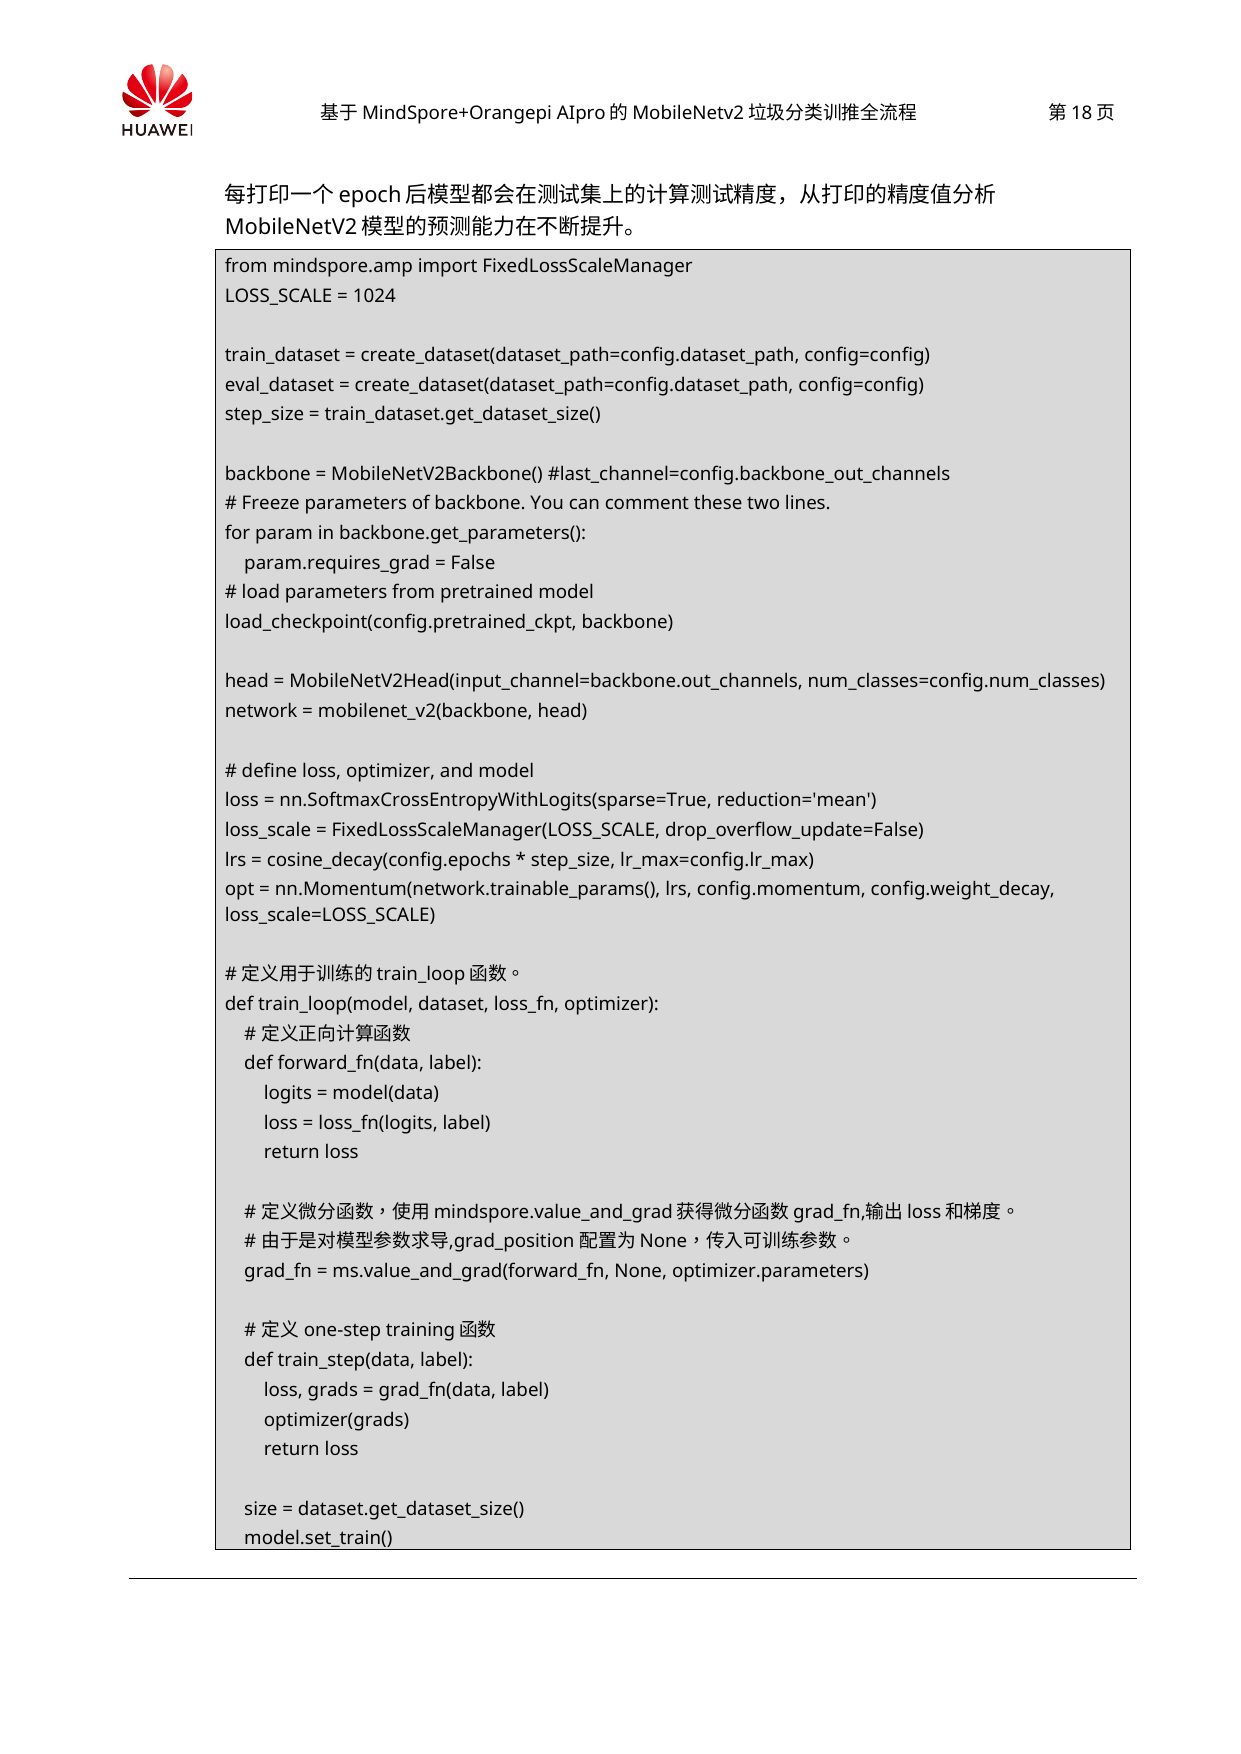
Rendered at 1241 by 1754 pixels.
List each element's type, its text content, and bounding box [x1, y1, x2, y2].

text step_size = train_dataset.get_dataset_size() [216, 397, 1130, 426]
text backbone = MobileNetV2Backbone() #last_channel=config.backbone_out_channels [216, 457, 1130, 486]
text # 定义微分函数，使用mindspore.value_and_grad获得微分函数grad_fn,输出loss和梯度。 [216, 1195, 1130, 1223]
text for param in backbone.get_parameters(): [216, 516, 1130, 545]
text # 定义用于训练的train_loop函数。 [216, 957, 1130, 986]
text size = dataset.get_dataset_size() [216, 1492, 1130, 1520]
text # 定义 one-step training函数 [216, 1314, 1130, 1342]
text def train_step(data, label): [216, 1343, 1130, 1372]
text param.requires_grad = False [216, 546, 1130, 574]
text 每打印一个epoch后模型都会在测试集上的计算测试精度，从打印的精度值分析MobileNetV2模型的预测能力在不断提升。 [224, 177, 1122, 241]
text network = mobilenet_v2(backbone, head) [216, 694, 1130, 723]
text LOSS_SCALE = 1024 [216, 279, 1130, 307]
text return loss [216, 1136, 1130, 1164]
text load_checkpoint(config.pretrained_ckpt, backbone) [216, 605, 1130, 634]
text # Freeze parameters of backbone. You can comment these two lines. [216, 487, 1130, 515]
text optimizer(grads) [216, 1403, 1130, 1431]
text train_dataset = create_dataset(dataset_path=config.dataset_path, config=config) [216, 338, 1130, 367]
text model.set_train() [216, 1521, 1130, 1549]
text # define loss, optimizer, and model [216, 754, 1130, 782]
text def train_loop(model, dataset, loss_fn, optimizer): [216, 987, 1130, 1016]
text loss_scale = FixedLossScaleManager(LOSS_SCALE, drop_overflow_update=False) [216, 813, 1130, 842]
text opt = nn.Momentum(network.trainable_params(), lrs, config.momentum, config.weight_decay, loss_scale=LOSS_SCALE) [216, 872, 1130, 927]
text logits = model(data) [216, 1076, 1130, 1105]
text # 定义正向计算函数 [216, 1017, 1130, 1045]
text loss, grads = grad_fn(data, label) [216, 1373, 1130, 1402]
text # 由于是对模型参数求导,grad_position 配置为None，传入可训练参数。 [216, 1224, 1130, 1253]
text from mindspore.amp import FixedLossScaleManager [216, 250, 1130, 278]
text def forward_fn(data, label): [216, 1046, 1130, 1075]
text grad_fn = ms.value_and_grad(forward_fn, None, optimizer.parameters) [216, 1254, 1130, 1283]
picture [122, 64, 193, 136]
text return loss [216, 1432, 1130, 1461]
text # load parameters from pretrained model [216, 576, 1130, 604]
text eval_dataset = create_dataset(dataset_path=config.dataset_path, config=config) [216, 368, 1130, 396]
text lrs = cosine_decay(config.epochs * step_size, lr_max=config.lr_max) [216, 843, 1130, 871]
text loss = nn.SoftmaxCrossEntropyWithLogits(sparse=True, reduction='mean') [216, 783, 1130, 812]
text head = MobileNetV2Head(input_channel=backbone.out_channels, num_classes=config.num_classes) [216, 665, 1130, 693]
text loss = loss_fn(logits, label) [216, 1106, 1130, 1134]
